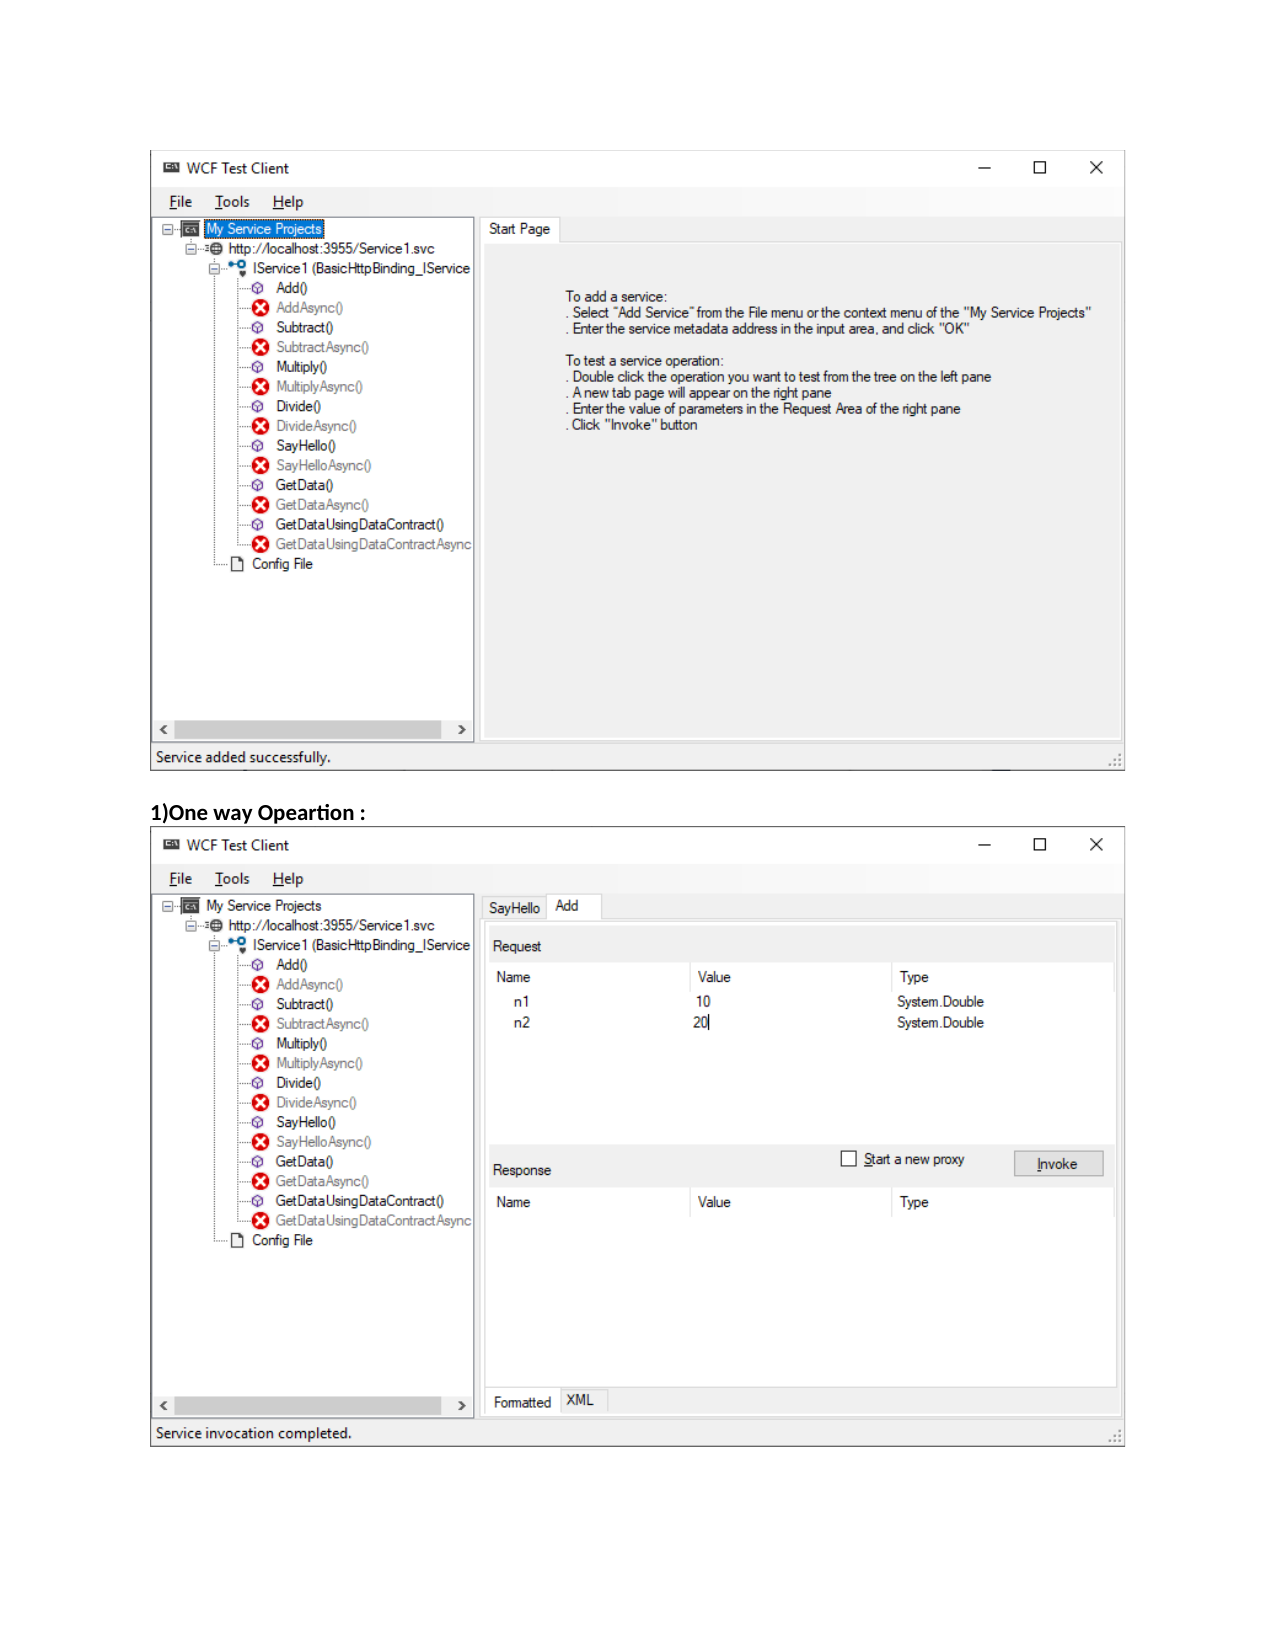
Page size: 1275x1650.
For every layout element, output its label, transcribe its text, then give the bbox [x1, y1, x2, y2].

picture [150, 150, 1125, 771]
text 1)One way Opeartion : [150, 798, 1125, 826]
picture [150, 826, 1125, 1447]
